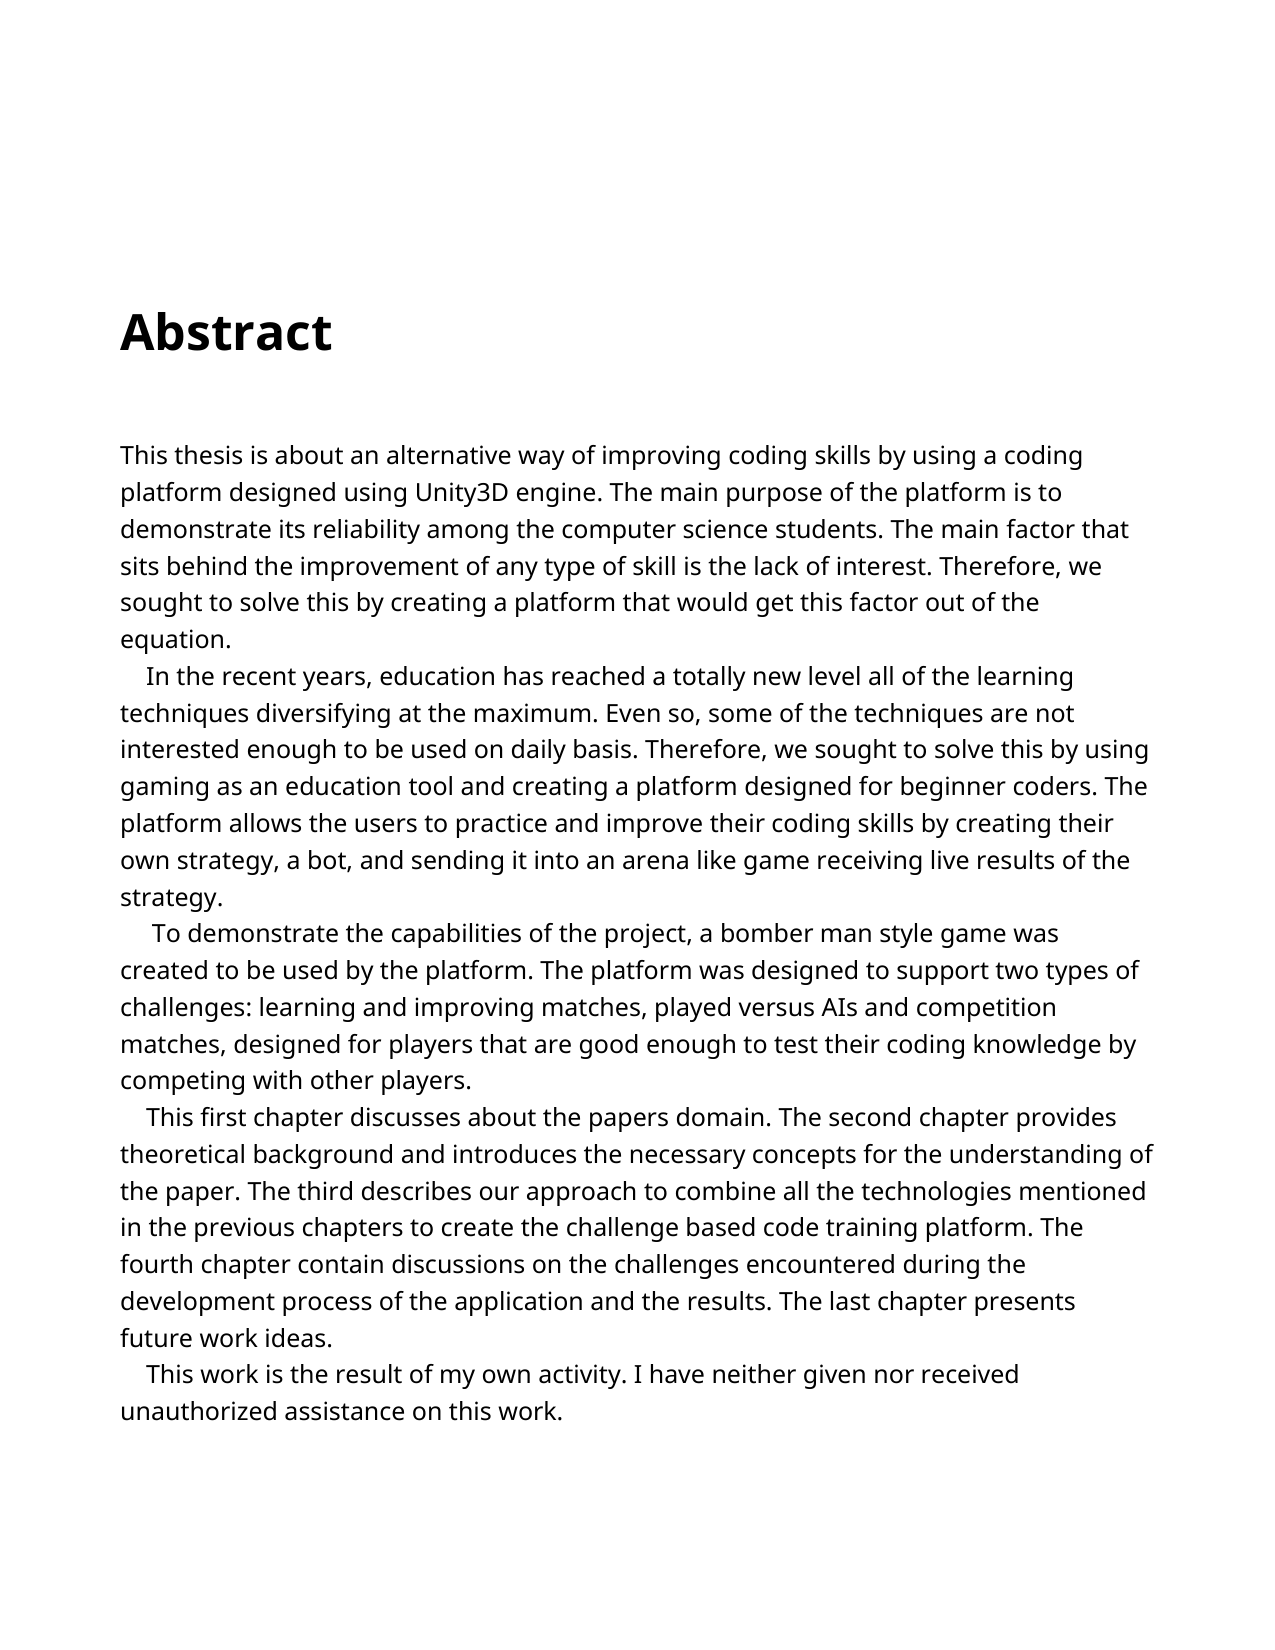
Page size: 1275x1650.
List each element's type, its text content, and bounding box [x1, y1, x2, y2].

text This thesis is about an alternative way of improving coding skills by using a coding platform designed using Unity3D engine. The main purpose of the platform is to demonstrate its reliability among the computer science students. The main factor that sits behind the improvement of any type of skill is the lack of interest. Therefore, we sought to solve this by creating a platform that would get this factor out of the equation. [120, 438, 1155, 656]
text This work is the result of my own activity. I have neither given nor received unauthorized assistance on this work. [120, 1357, 1155, 1428]
text This first chapter discusses about the papers domain. The second chapter provides theoretical background and introduces the necessary concepts for the understanding of the paper. The third describes our approach to combine all the technologies mentioned in the previous chapters to create the challenge based code training platform. The fourth chapter contain discussions on the challenges encountered during the development process of the application and the results. The last chapter presents future work ideas. [120, 1100, 1155, 1354]
text In the recent years, education has reached a totally new level all of the learning techniques diversifying at the maximum. Even so, some of the techniques are not interested enough to be used on daily basis. Therefore, we sought to solve this by using gaming as an education tool and creating a platform designed for beginner coders. The platform allows the users to practice and improve their coding skills by creating their own strategy, a bot, and sending it into an arena like game receiving live results of the strategy. [120, 658, 1155, 913]
text Abstract [120, 297, 1155, 365]
text To demonstrate the capabilities of the project, a bomber man style game was created to be used by the platform. The platform was designed to support two types of challenges: learning and improving matches, played versus AIs and competition matches, designed for players that are good enough to test their coding knowledge by competing with other players. [120, 916, 1155, 1097]
